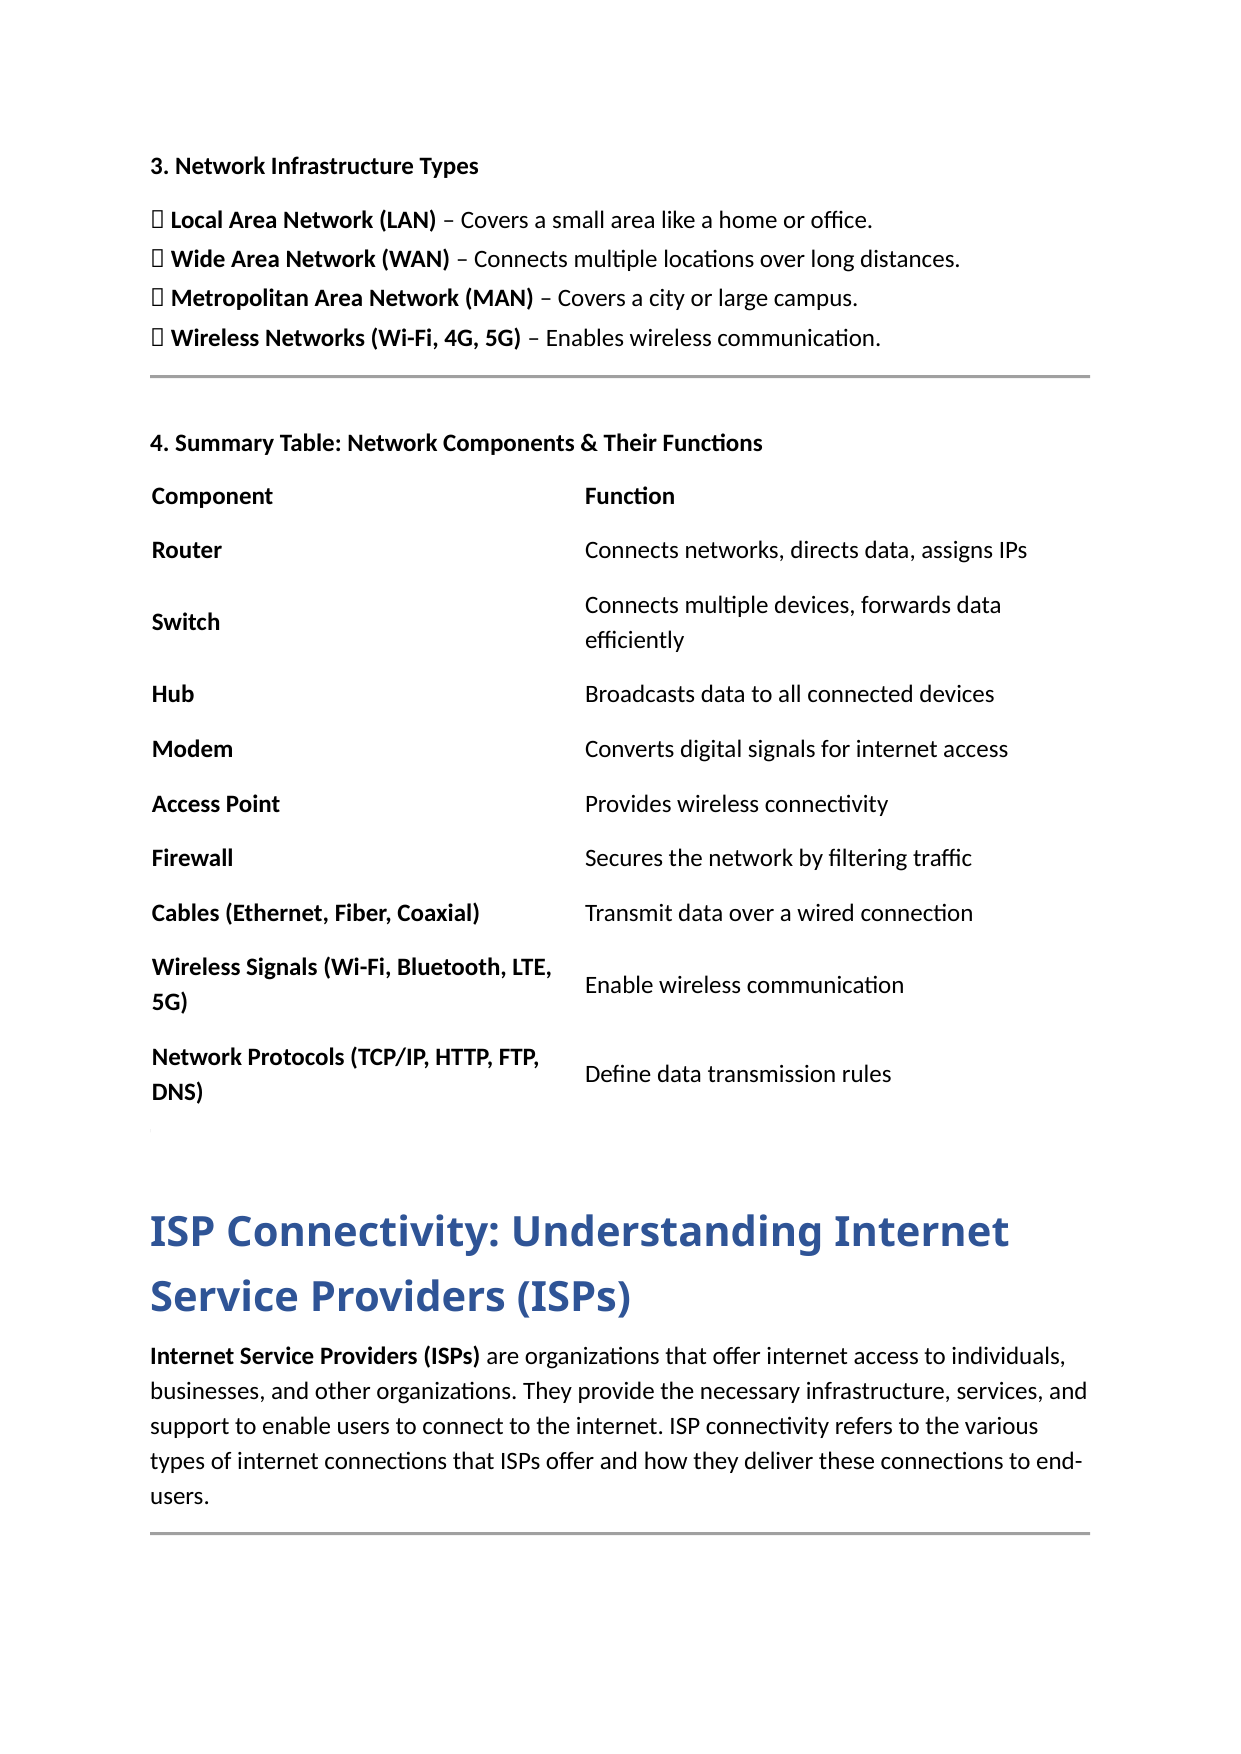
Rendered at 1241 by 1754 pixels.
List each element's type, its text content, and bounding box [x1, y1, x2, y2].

subtitle ISP Connectivity: Understanding Internet Service Providers (ISPs) [150, 1202, 1090, 1324]
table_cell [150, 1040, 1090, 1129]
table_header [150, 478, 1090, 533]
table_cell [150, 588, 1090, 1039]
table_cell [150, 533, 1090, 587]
text Internet Service Providers (ISPs) are organizations that offer internet access to individuals, businesses, and other organizations. They provide the necessary infrastructure, services, and support to enable users to connect to the internet. ISP connectivity refers to the various types of internet connections that ISPs offer and how they deliver these connections to end-users. [150, 1340, 1090, 1511]
text 3. Network Infrastructure Types [150, 150, 1090, 181]
text 4. Summary Table: Network Components & Their Functions [150, 427, 1090, 457]
text 🔹 Local Area Network (LAN) – Covers a small area like a home or office. 🔹 Wide Area Network (WAN) – Connects multiple locations over long distances. 🔹 Metropolitan Area Network (MAN) – Covers a city or large campus. 🔹 Wireless Networks (Wi-Fi, 4G, 5G) – Enables wireless communication. [150, 202, 1090, 353]
